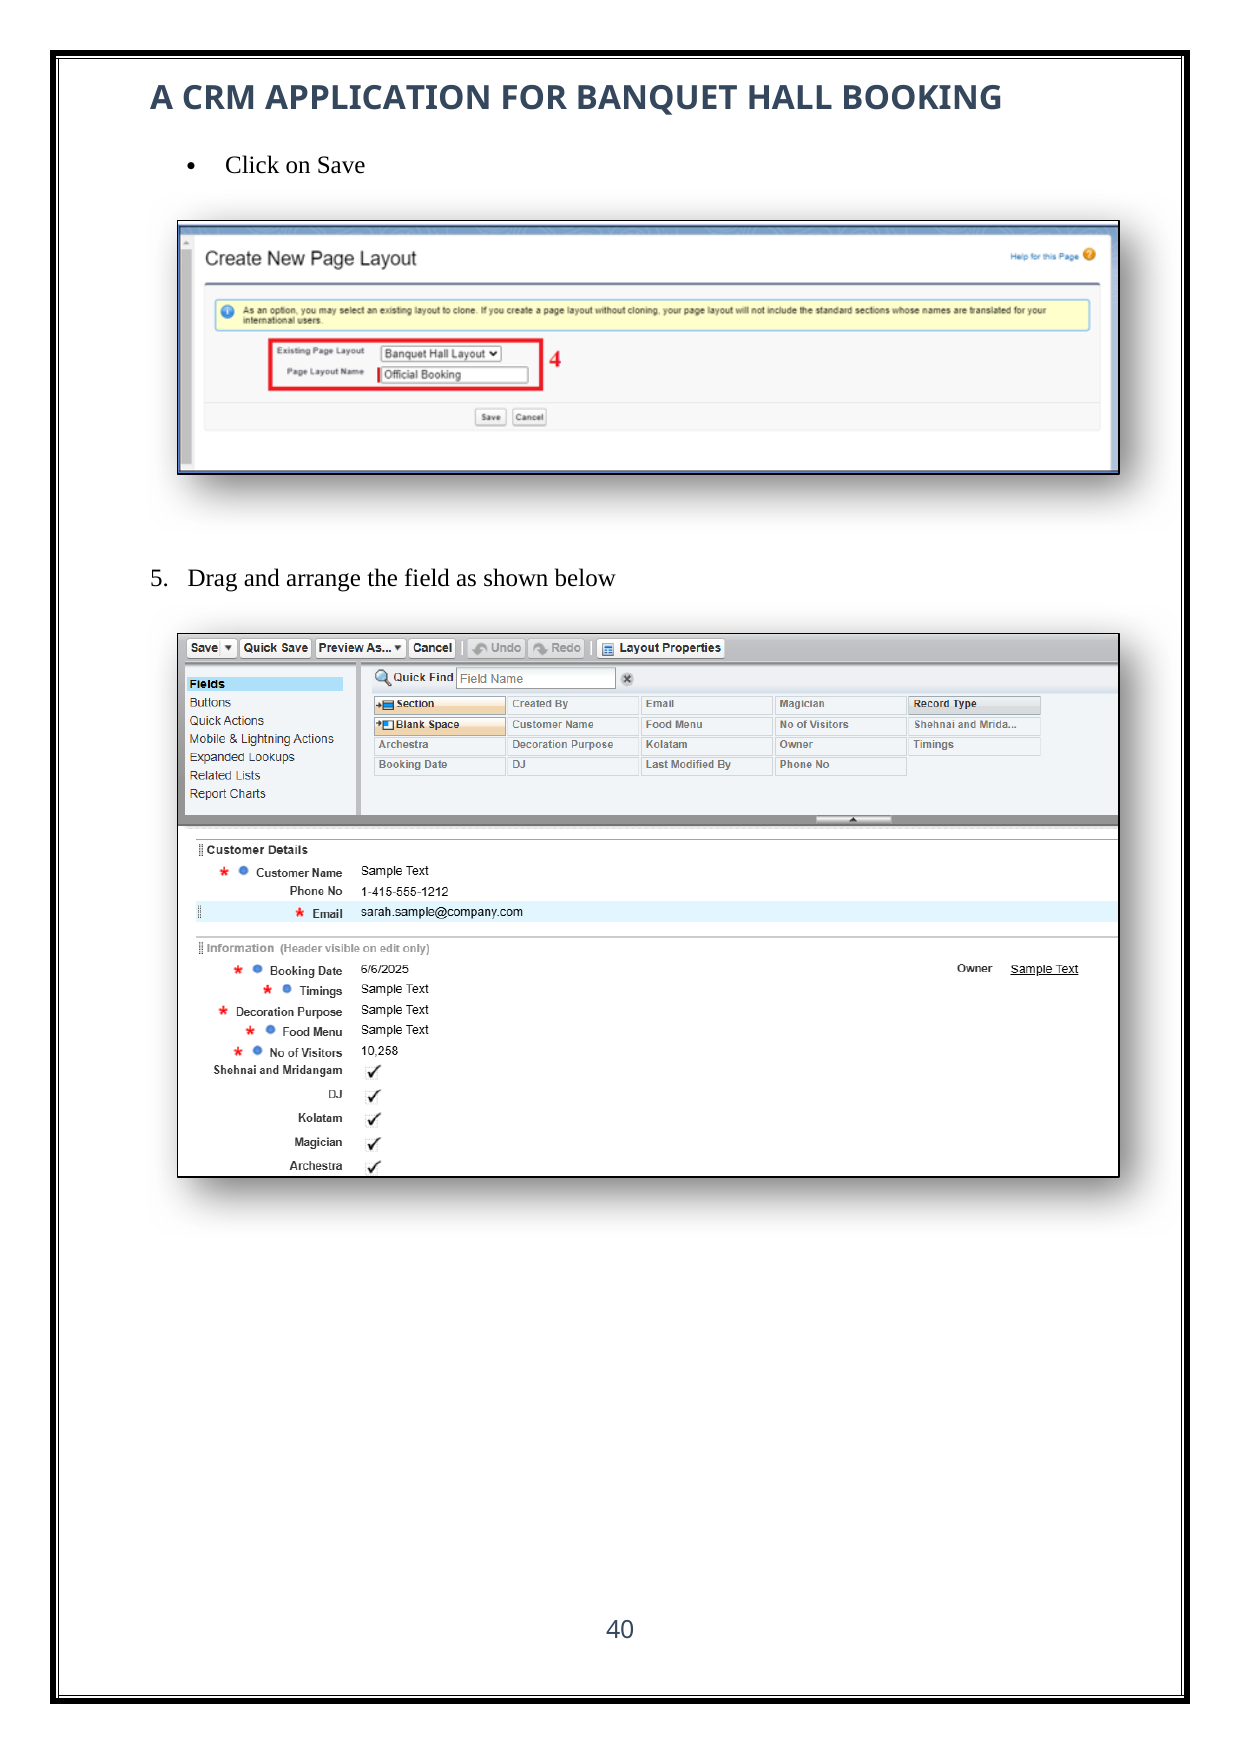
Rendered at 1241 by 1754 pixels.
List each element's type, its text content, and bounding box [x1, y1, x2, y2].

picture [178, 634, 1118, 1176]
picture [178, 221, 1118, 473]
list Click on Save [187, 150, 1090, 179]
list Drag and arrange the field as shown below [150, 563, 1090, 592]
